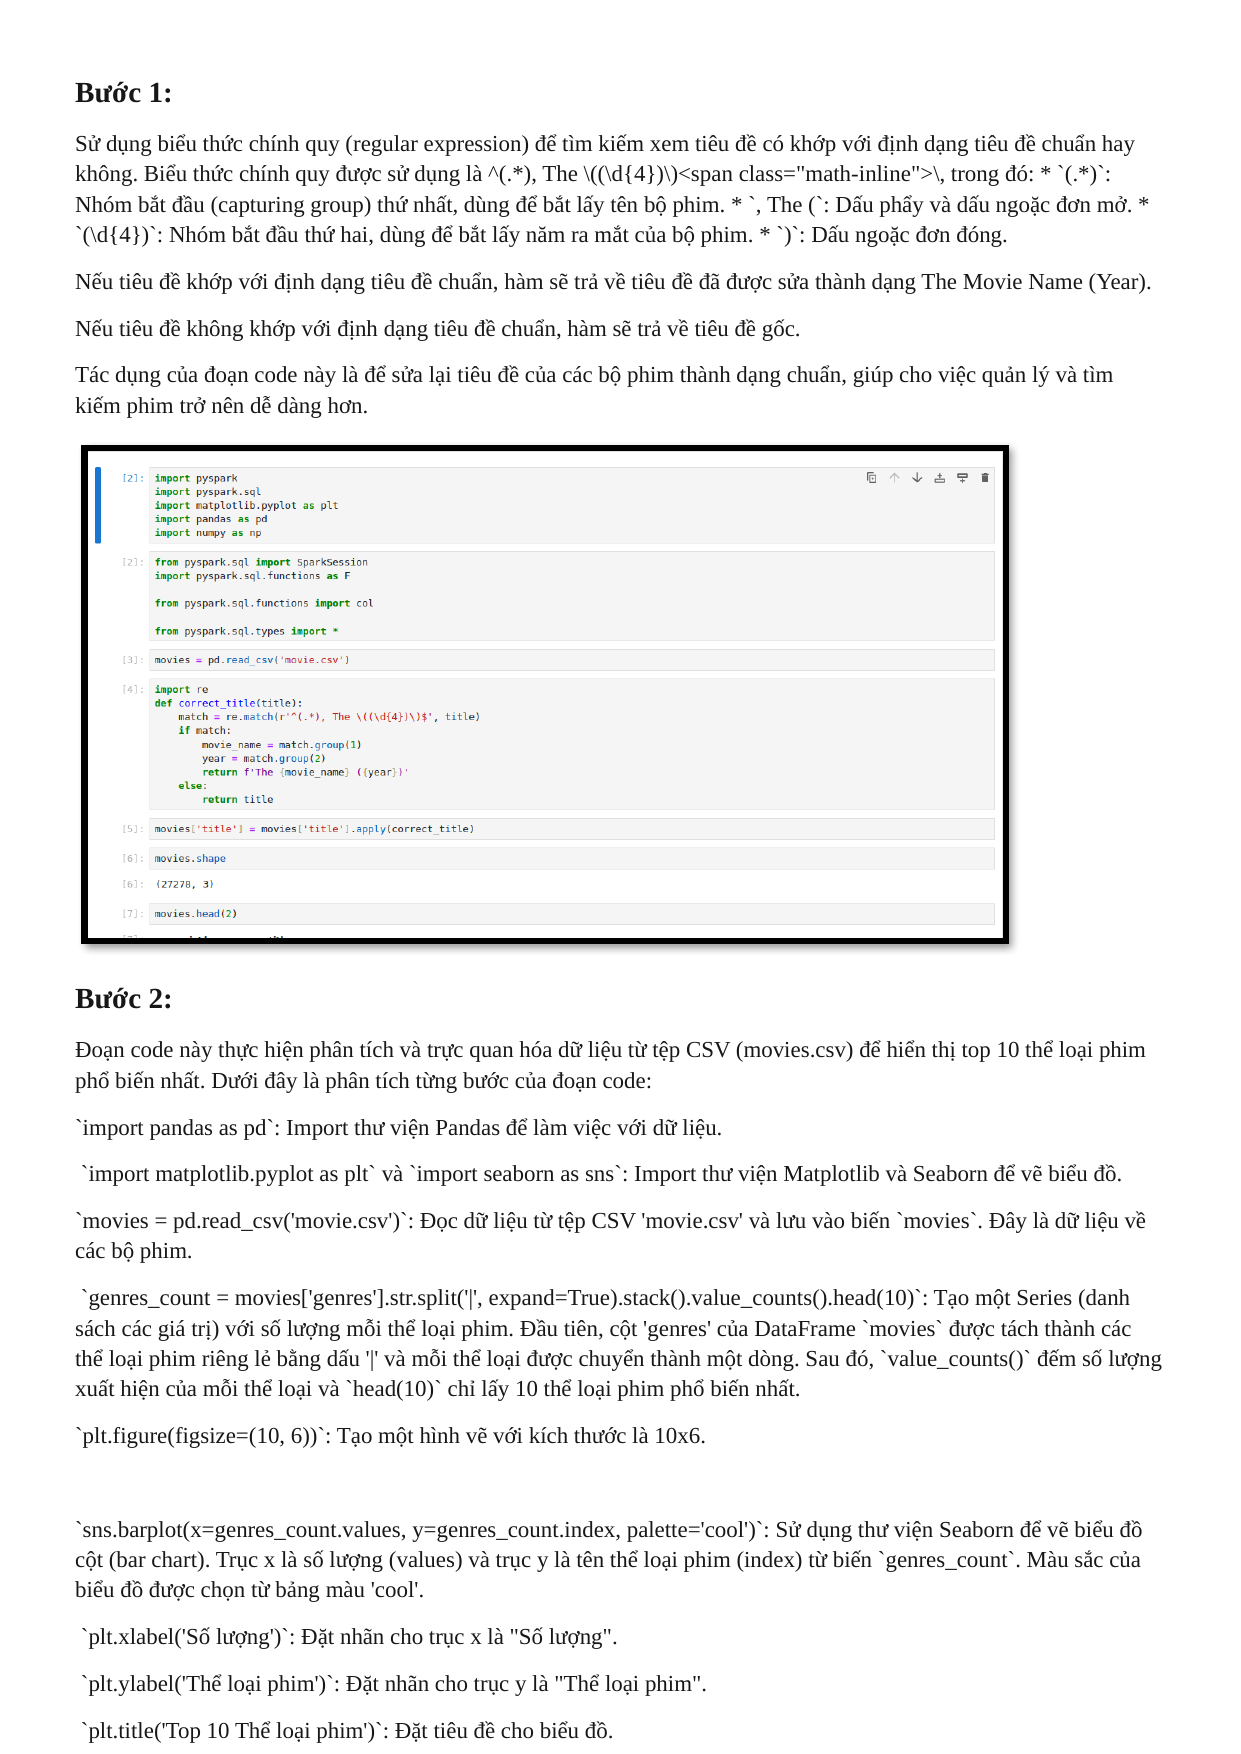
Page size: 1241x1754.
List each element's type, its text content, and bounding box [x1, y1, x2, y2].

text Nếu tiêu đề không khớp với định dạng tiêu đề chuẩn, hàm sẽ trả về tiêu đề gốc. [75, 314, 1165, 341]
text `genres_count = movies['genres'].str.split('|', expand=True).stack().value_counts().head(10)`: Tạo một Series (danh sách các giá trị) với số lượng mỗi thể loại phim. Đầu tiên, cột 'genres' của DataFrame `movies` được tách thành các thể loại phim riêng lẻ bằng dấu '|' và mỗi thể loại được chuyển thành một dòng. Sau đó, `value_counts()` đếm số lượng xuất hiện của mỗi thể loại và `head(10)` chỉ lấy 10 thể loại phim phổ biến nhất. [75, 1284, 1165, 1401]
picture [88, 451, 1003, 938]
text `movies = pd.read_csv('movie.csv')`: Đọc dữ liệu từ tệp CSV 'movie.csv' và lưu vào biến `movies`. Đây là dữ liệu về các bộ phim. [75, 1207, 1165, 1264]
text Sử dụng biểu thức chính quy (regular expression) để tìm kiếm xem tiêu đề có khớp với định dạng tiêu đề chuẩn hay không. Biểu thức chính quy được sử dụng là ^(.*), The \((\d{4})\)<span class="math-inline">\, trong đó: * `(.*)`: Nhóm bắt đầu (capturing group) thứ nhất, dùng để bắt lấy tên bộ phim. * `, The (`: Dấu phẩy và dấu ngoặc đơn mở. * `(\d{4})`: Nhóm bắt đầu thứ hai, dùng để bắt lấy năm ra mắt của bộ phim. * `)`: Dấu ngoặc đơn đóng. [75, 130, 1165, 247]
text `plt.title('Top 10 Thể loại phim')`: Đặt tiêu đề cho biểu đồ. [75, 1717, 1165, 1743]
text Đoạn code này thực hiện phân tích và trực quan hóa dữ liệu từ tệp CSV (movies.csv) để hiển thị top 10 thể loại phim phổ biến nhất. Dưới đây là phân tích từng bước của đoạn code: [75, 1037, 1165, 1093]
text Bước 2: [75, 981, 1165, 1015]
text Tác dụng của đoạn code này là để sửa lại tiêu đề của các bộ phim thành dạng chuẩn, giúp cho việc quản lý và tìm kiếm phim trở nên dễ dàng hơn. [75, 361, 1165, 418]
text `sns.barplot(x=genres_count.values, y=genres_count.index, palette='cool')`: Sử dụng thư viện Seaborn để vẽ biểu đồ cột (bar chart). Trục x là số lượng (values) và trục y là tên thể loại phim (index) từ biến `genres_count`. Màu sắc của biểu đồ được chọn từ bảng màu 'cool'. [75, 1516, 1165, 1602]
text Bước 1: [75, 75, 1165, 108]
text `plt.ylabel('Thể loại phim')`: Đặt nhãn cho trục y là "Thể loại phim". [75, 1670, 1165, 1696]
text `import matplotlib.pyplot as plt` và `import seaborn as sns`: Import thư viện Matplotlib và Seaborn để vẽ biểu đồ. [75, 1161, 1165, 1187]
text `plt.xlabel('Số lượng')`: Đặt nhãn cho trục x là "Số lượng". [75, 1623, 1165, 1649]
text `import pandas as pd`: Import thư viện Pandas để làm việc với dữ liệu. [75, 1114, 1165, 1140]
text `plt.figure(figsize=(10, 6))`: Tạo một hình vẽ với kích thước là 10x6. [75, 1422, 1165, 1448]
text Nếu tiêu đề khớp với định dạng tiêu đề chuẩn, hàm sẽ trả về tiêu đề đã được sửa thành dạng The Movie Name (Year). [75, 268, 1165, 294]
